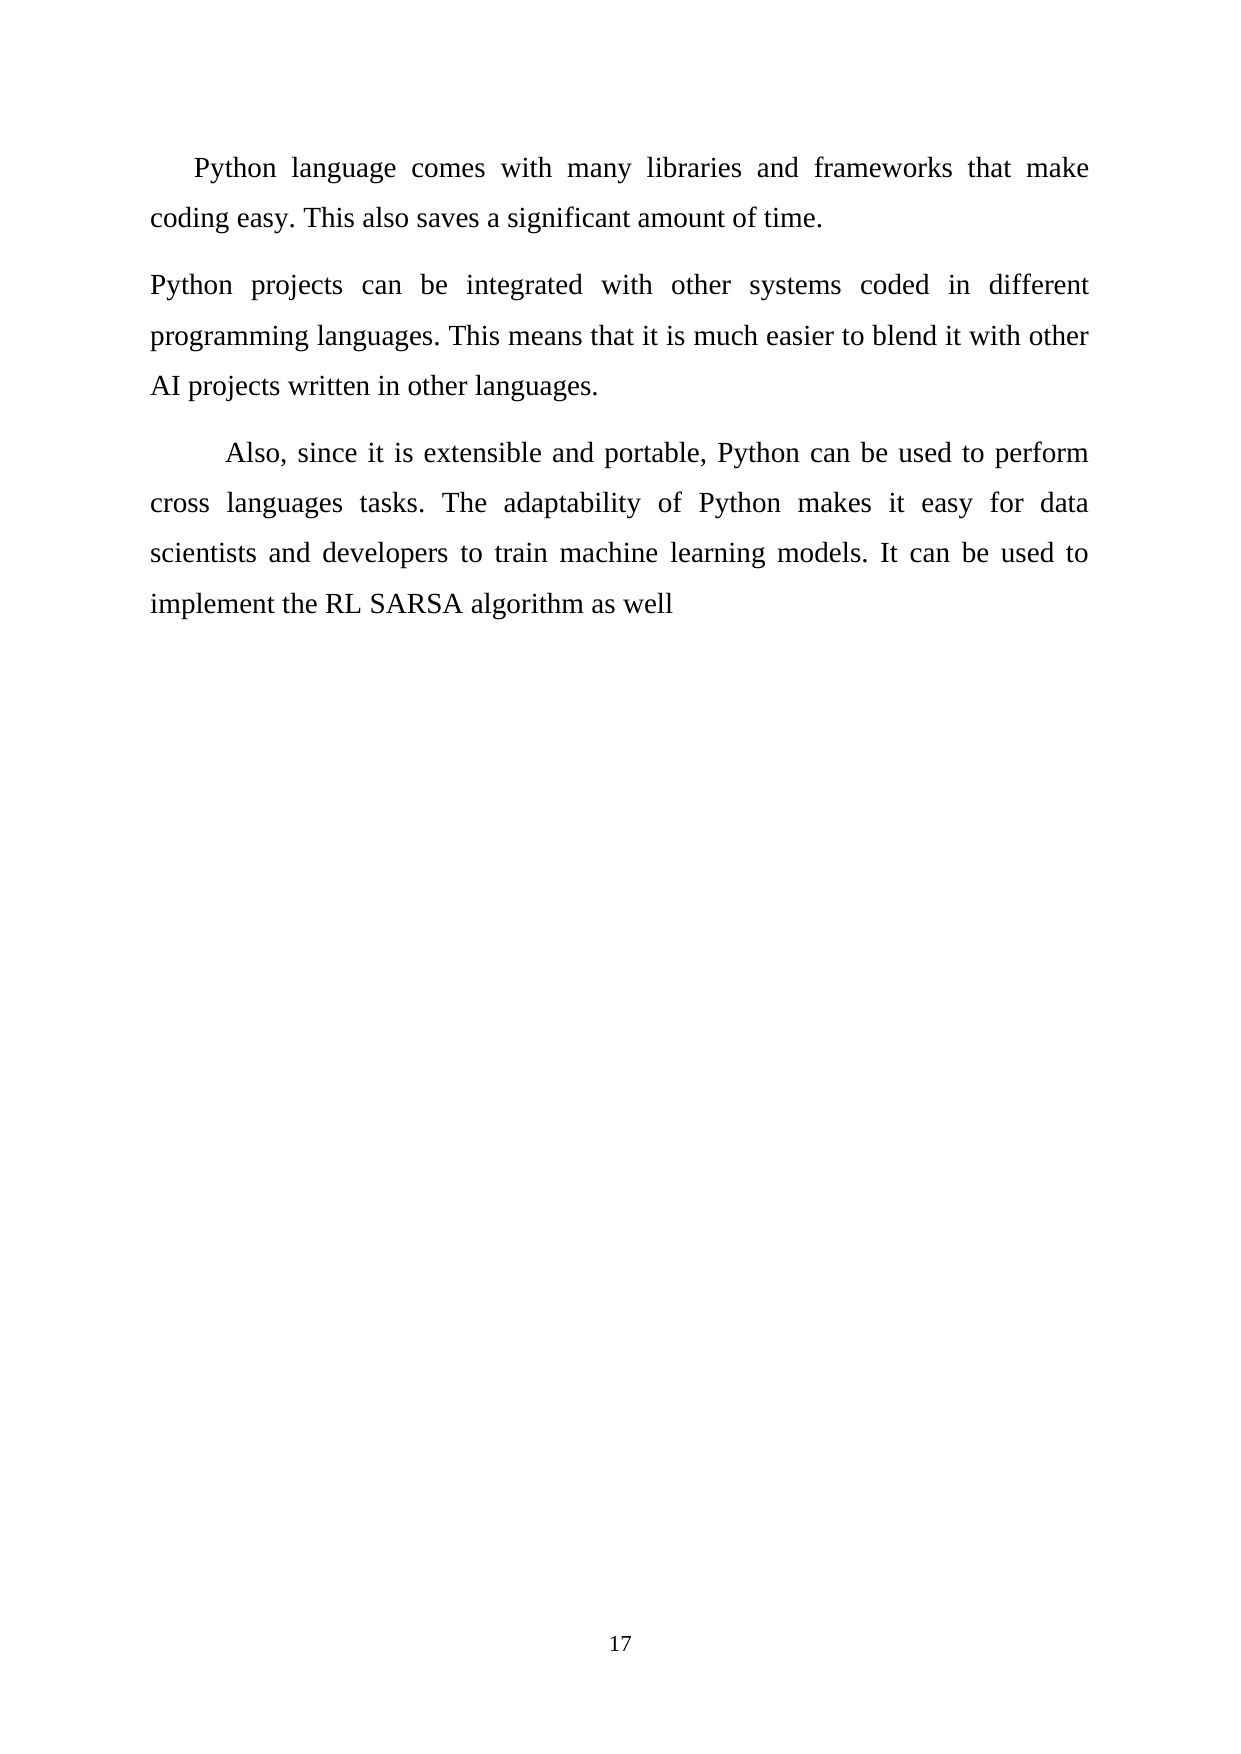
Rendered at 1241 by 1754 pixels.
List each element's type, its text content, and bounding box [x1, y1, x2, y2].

text Python projects can be integrated with other systems coded in different programming languages. This means that it is much easier to blend it with other AI projects written in other languages. [150, 267, 1090, 401]
text Also, since it is extensible and portable, Python can be used to perform cross languages tasks. The adaptability of Python makes it easy for data scientists and developers to train machine learning models. It can be used to implement the RL SARSA algorithm as well [150, 435, 1090, 619]
text Python language comes with many libraries and frameworks that make coding easy. This also saves a significant amount of time. [150, 150, 1090, 234]
